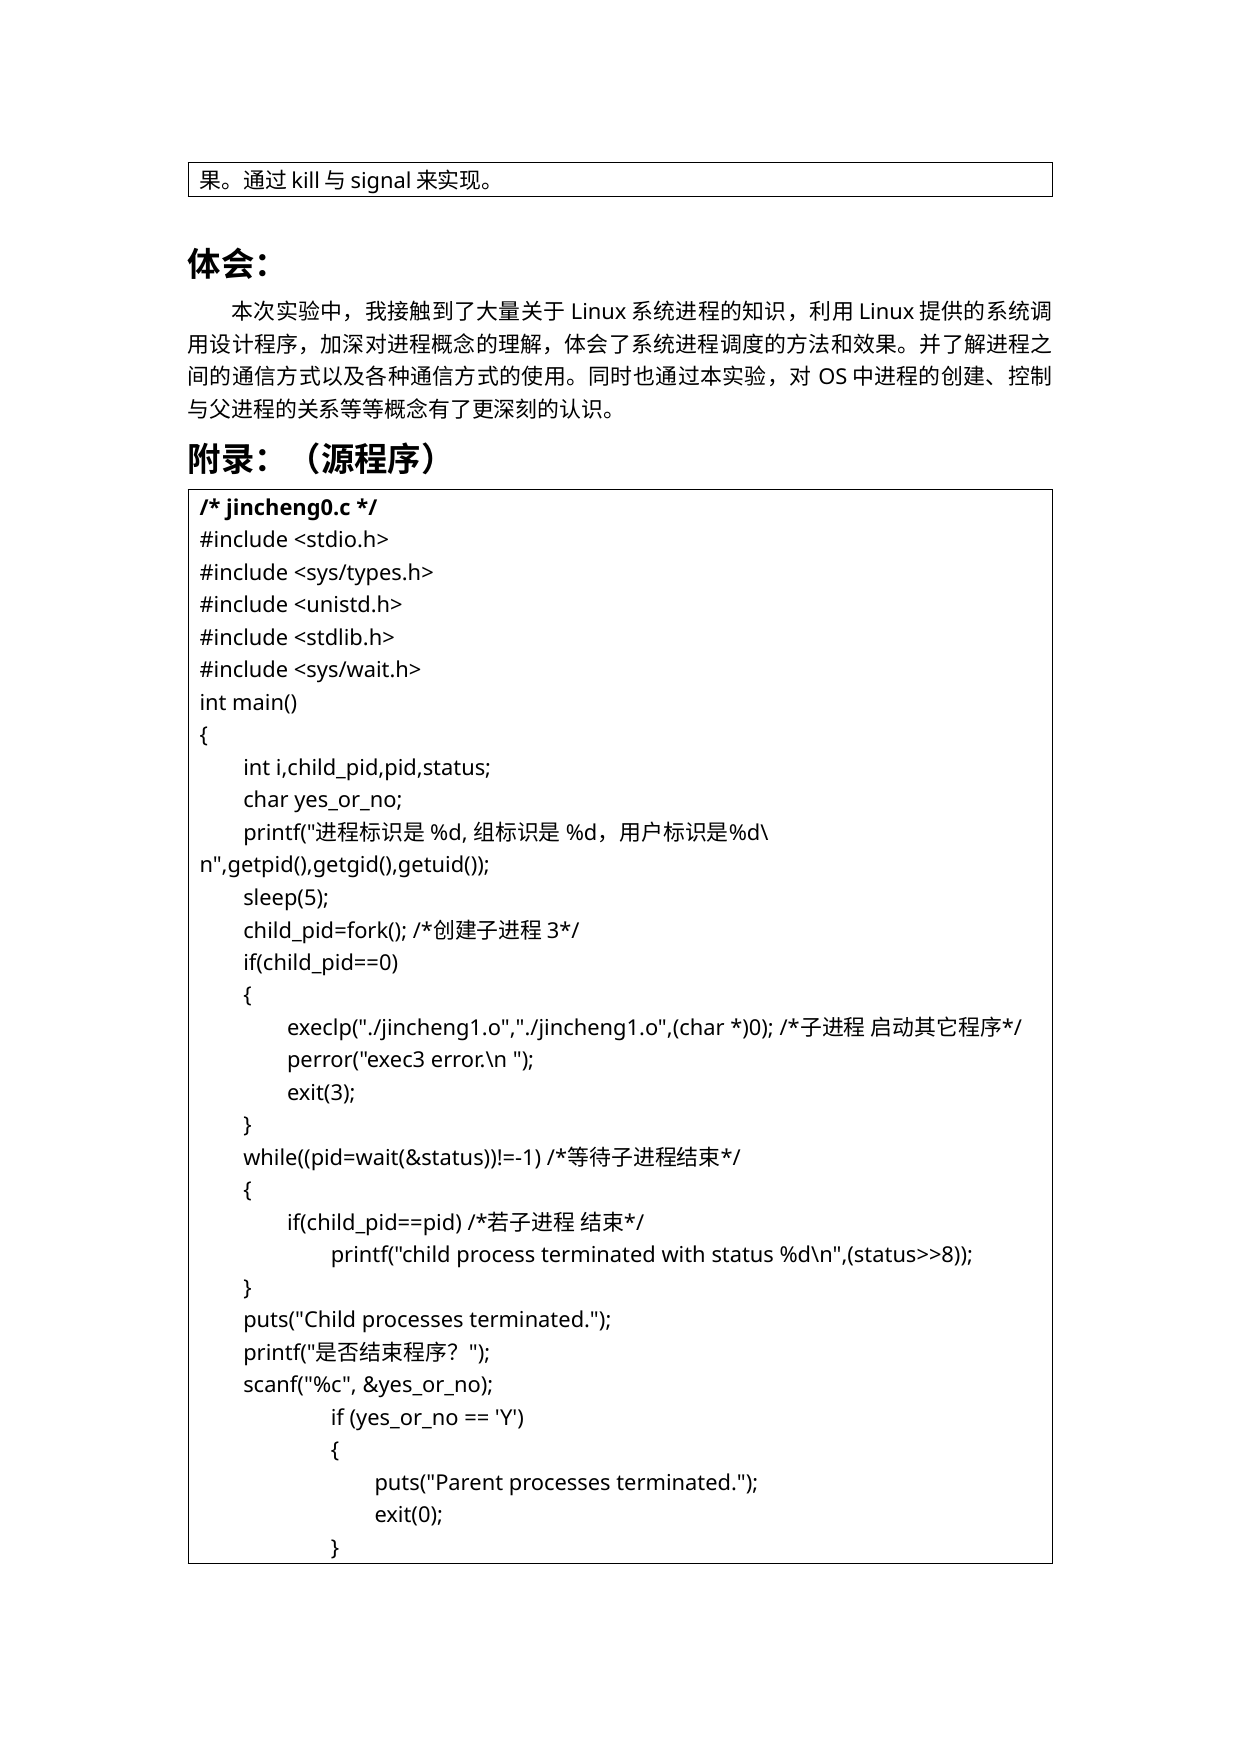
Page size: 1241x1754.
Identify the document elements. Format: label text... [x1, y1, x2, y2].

text 附录：（源程序） [187, 424, 1053, 489]
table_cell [189, 163, 1052, 196]
text 体会： [187, 229, 1053, 294]
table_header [189, 490, 1052, 1563]
text 本次实验中，我接触到了大量关于Linux系统进程的知识，利用Linux提供的系统调用设计程序，加深对进程概念的理解，体会了系统进程调度的方法和效果。并了解进程之间的通信方式以及各种通信方式的使用。同时也通过本实验，对OS中进程的创建、控制与父进程的关系等等概念有了更深刻的认识。 [187, 294, 1053, 424]
